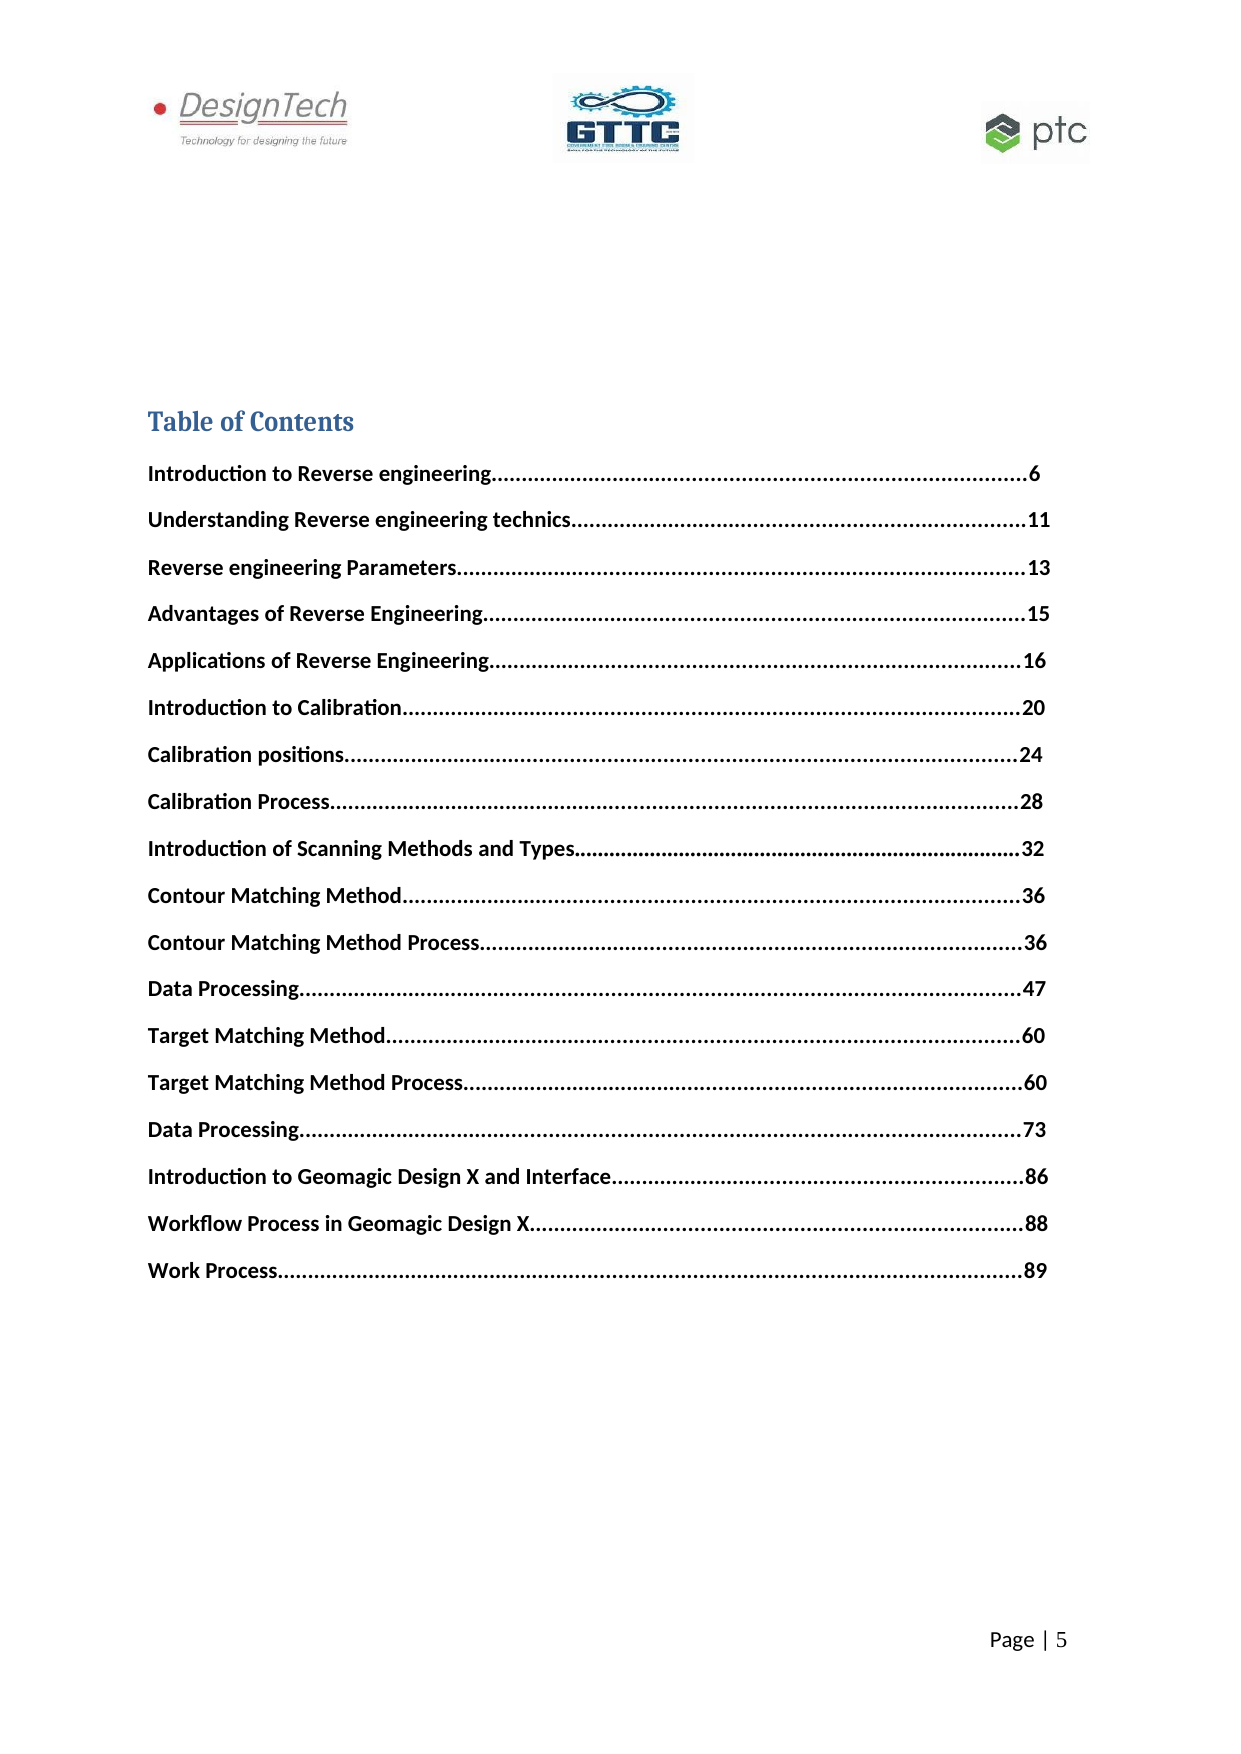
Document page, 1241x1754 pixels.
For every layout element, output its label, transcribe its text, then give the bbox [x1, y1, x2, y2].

text Introduction to Geomagic Design X and Interface 86 [148, 1162, 1240, 1190]
text Reverse engineering Parameters 13 [148, 553, 1240, 581]
text Introduction to Reverse engineering 6 [148, 459, 1240, 487]
subtitle Table of Contents [148, 406, 1240, 439]
text Target Matching Method 60 [148, 1022, 1240, 1049]
picture [980, 101, 1090, 164]
text Understanding Reverse engineering technics 11 [148, 505, 1240, 533]
text Contour Matching Method Process 36 [148, 928, 1240, 956]
picture [552, 73, 695, 163]
text Data Processing 47 [148, 974, 1240, 1002]
text Introduction to Calibration 20 [148, 693, 1240, 721]
text Calibration Process 28 [148, 787, 1240, 815]
text Contour Matching Method 36 [148, 881, 1240, 909]
text Workflow Process in Geomagic Design X 88 [148, 1209, 1240, 1237]
text Applications of Reverse Engineering 16 [148, 646, 1240, 674]
text Data Processing 73 [148, 1115, 1240, 1143]
text Work Process 89 [148, 1256, 1240, 1284]
picture [147, 85, 352, 152]
text Advantages of Reverse Engineering 15 [148, 599, 1240, 627]
text Calibration positions 24 [148, 740, 1240, 768]
text Target Matching Method Process 60 [148, 1068, 1240, 1096]
text Introduction of Scanning Methods and Types 32 [148, 834, 1240, 862]
